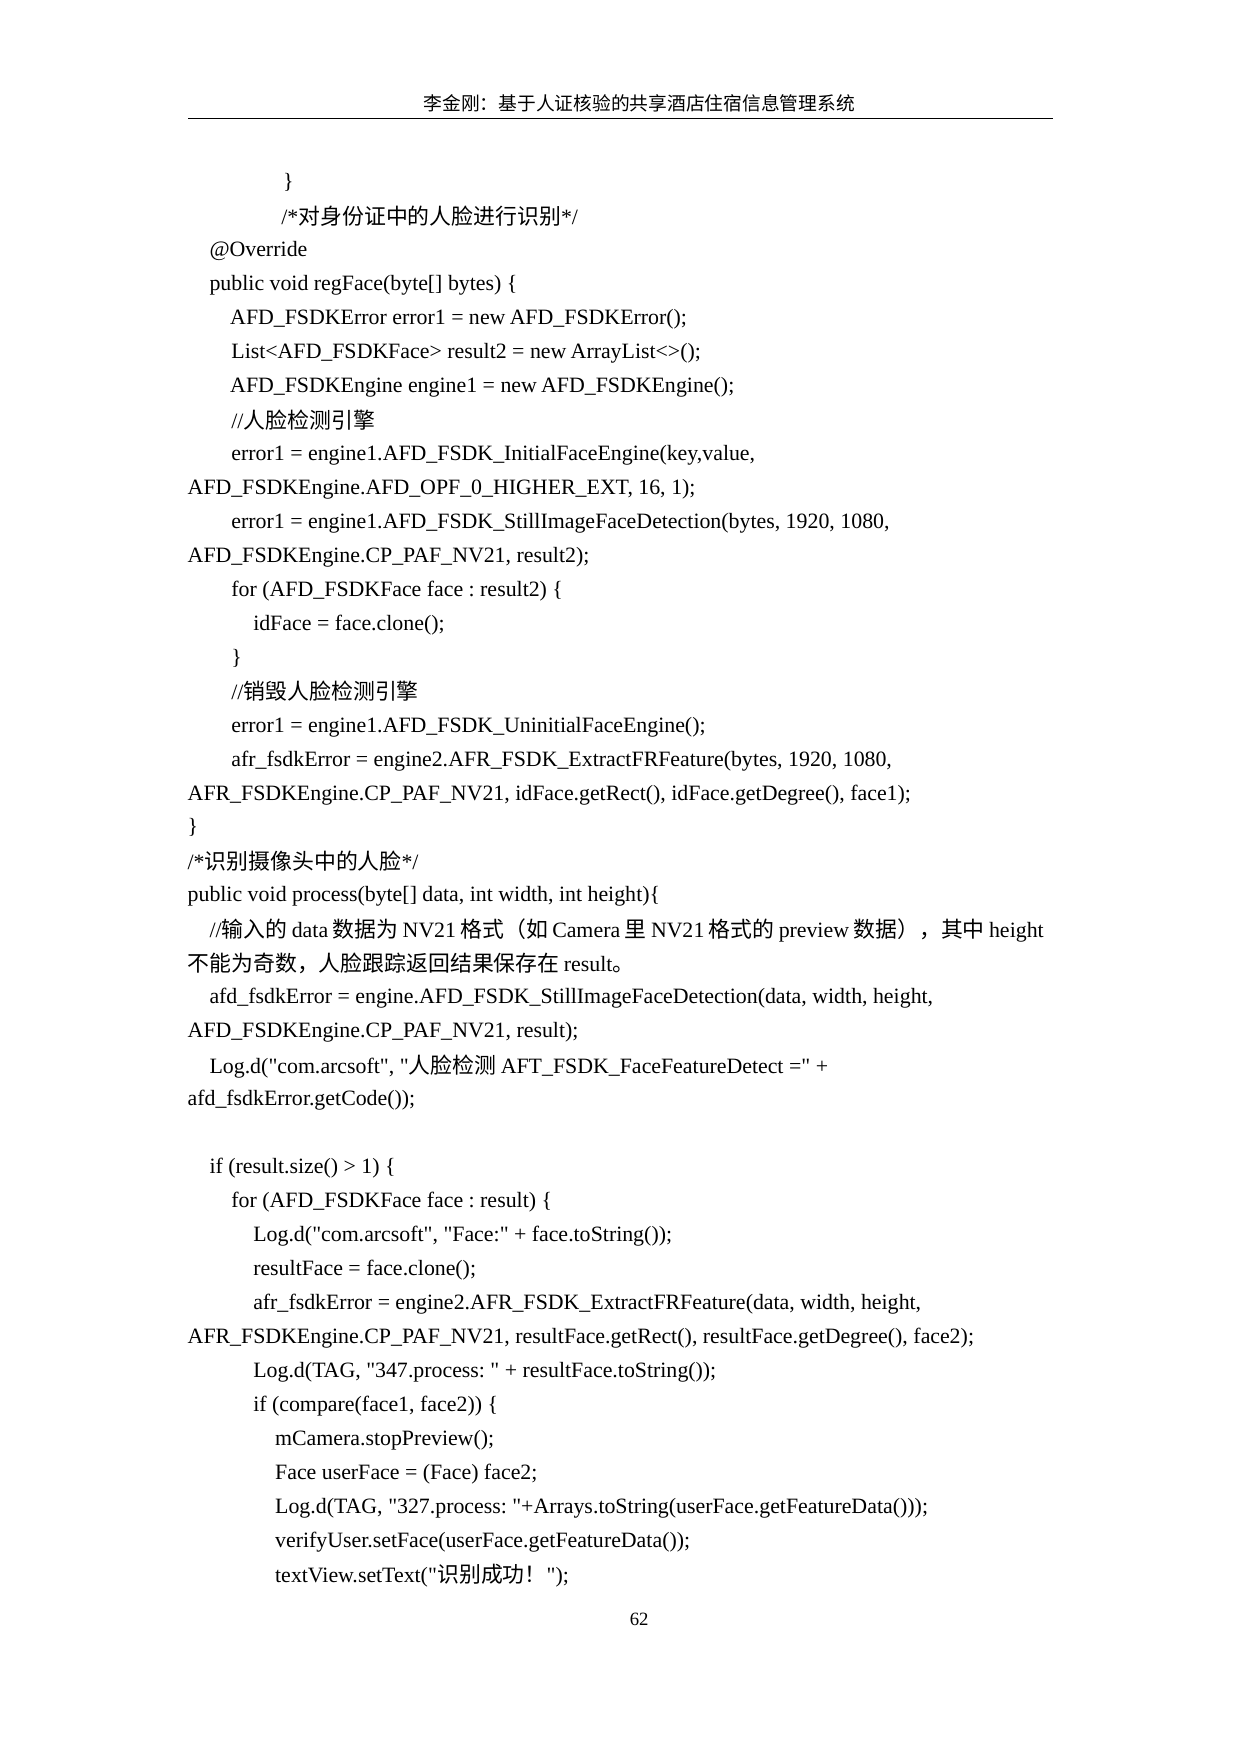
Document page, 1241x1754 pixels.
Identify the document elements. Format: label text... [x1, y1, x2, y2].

text AFD_FSDKEngine engine1 = new AFD_FSDKEngine(); [187, 368, 1053, 402]
text error1 = engine1.AFD_FSDK_UninitialFaceEngine(); [187, 707, 1053, 741]
text //人脸检测引擎 [187, 402, 1053, 436]
text AFD_FSDKError error1 = new AFD_FSDKError(); [187, 300, 1053, 334]
text @Override [187, 232, 1053, 266]
text } [187, 809, 1053, 843]
text /*对身份证中的人脸进行识别*/ [237, 198, 1053, 232]
text error1 = engine1.AFD_FSDK_StillImageFaceDetection(bytes, 1920, 1080, AFD_FSDKEngine.CP_PAF_NV21, result2); [187, 503, 1053, 571]
text List<AFD_FSDKFace> result2 = new ArrayList<>(); [187, 334, 1053, 368]
text //销毁人脸检测引擎 [187, 673, 1053, 707]
text afr_fsdkError = engine2.AFR_FSDK_ExtractFRFeature(bytes, 1920, 1080, AFR_FSDKEngine.CP_PAF_NV21, idFace.getRect(), idFace.getDegree(), face1); [187, 741, 1053, 809]
text } [237, 164, 1053, 198]
text public void regFace(byte[] bytes) { [187, 266, 1053, 300]
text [187, 843, 1053, 1590]
text } [187, 639, 1053, 673]
text error1 = engine1.AFD_FSDK_InitialFaceEngine(key,value, AFD_FSDKEngine.AFD_OPF_0_HIGHER_EXT, 16, 1); [187, 436, 1053, 503]
text for (AFD_FSDKFace face : result2) { [187, 571, 1053, 605]
text idFace = face.clone(); [187, 605, 1053, 639]
